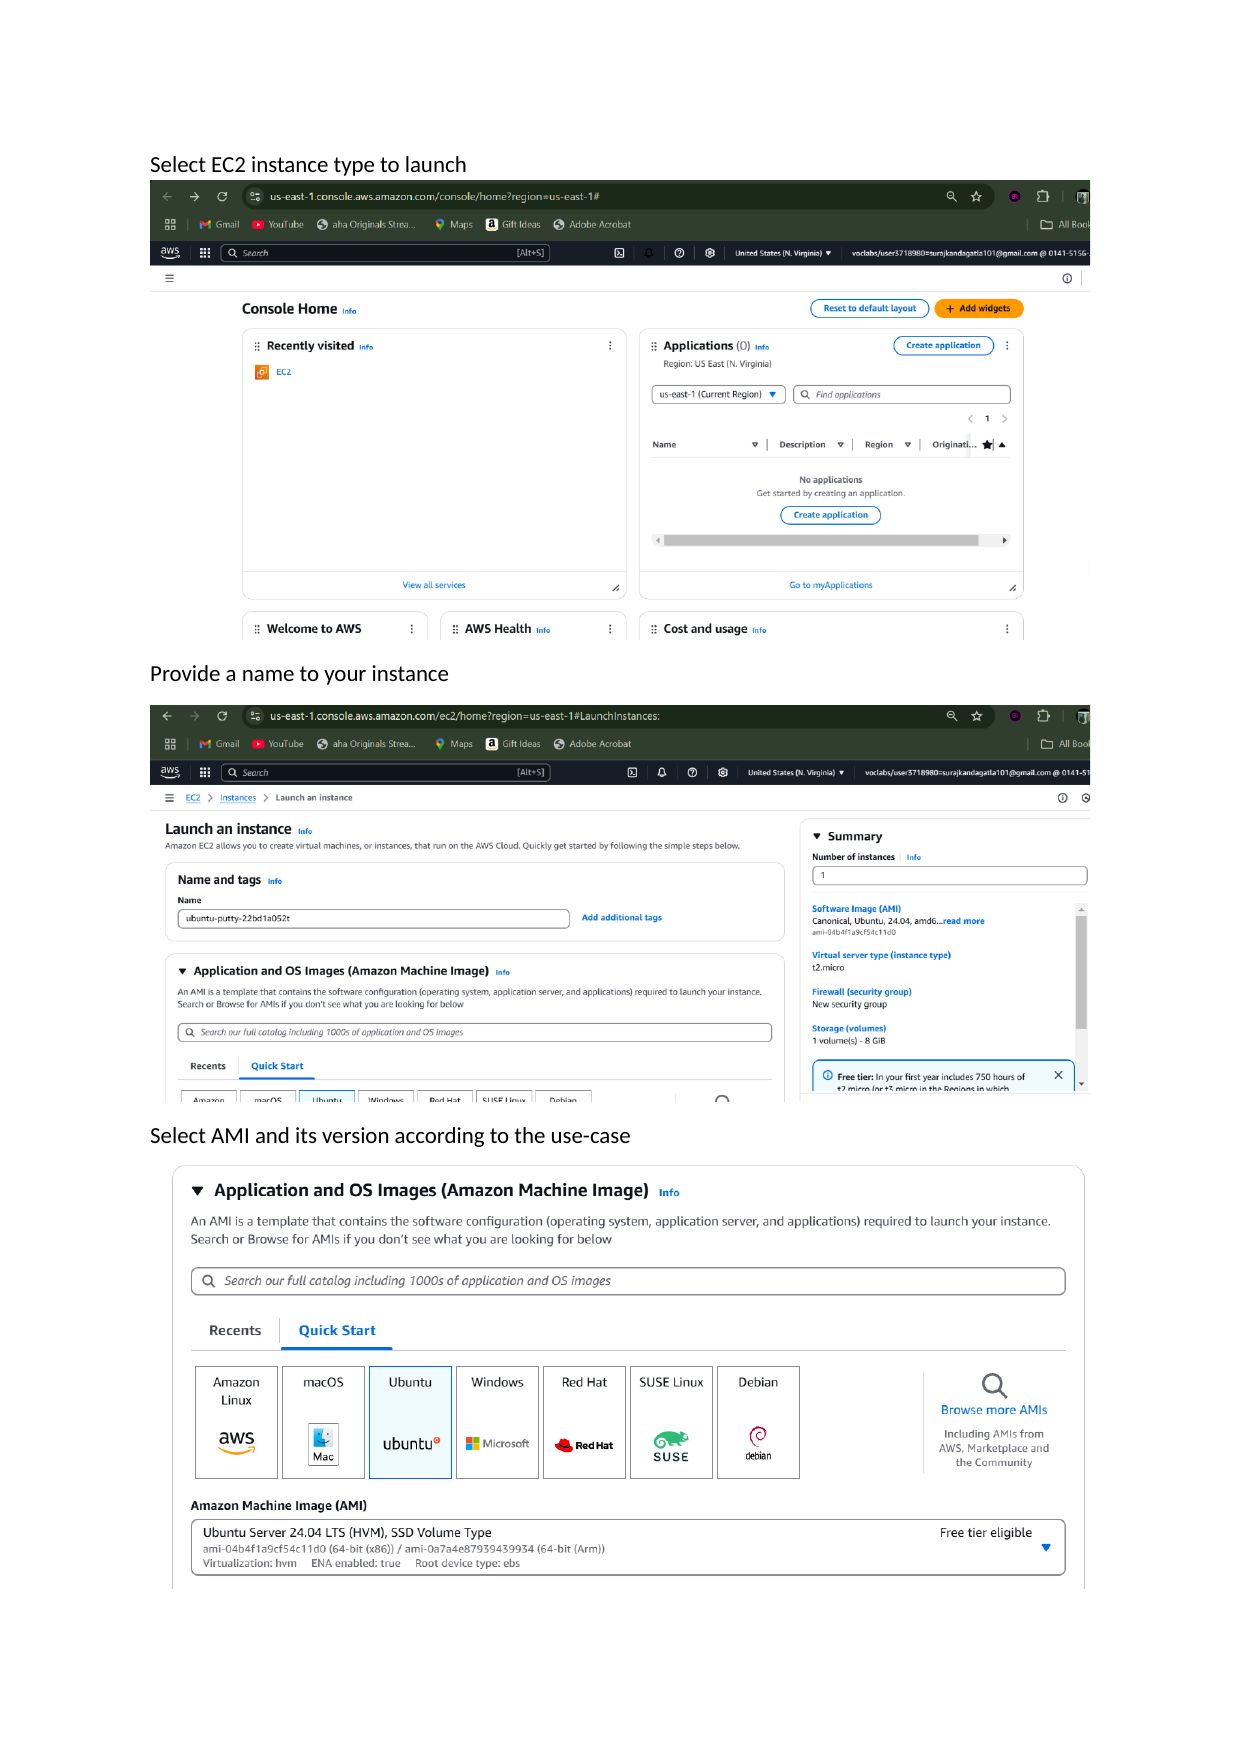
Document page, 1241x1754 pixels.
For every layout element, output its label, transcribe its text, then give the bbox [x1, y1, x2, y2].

text Select EC2 instance type to launch [150, 150, 1090, 180]
picture [150, 1151, 1091, 1589]
picture [150, 180, 1091, 640]
text Provide a name to your instance [150, 659, 1090, 687]
picture [150, 705, 1091, 1102]
text Select AMI and its version according to the use-case [150, 1121, 1090, 1151]
